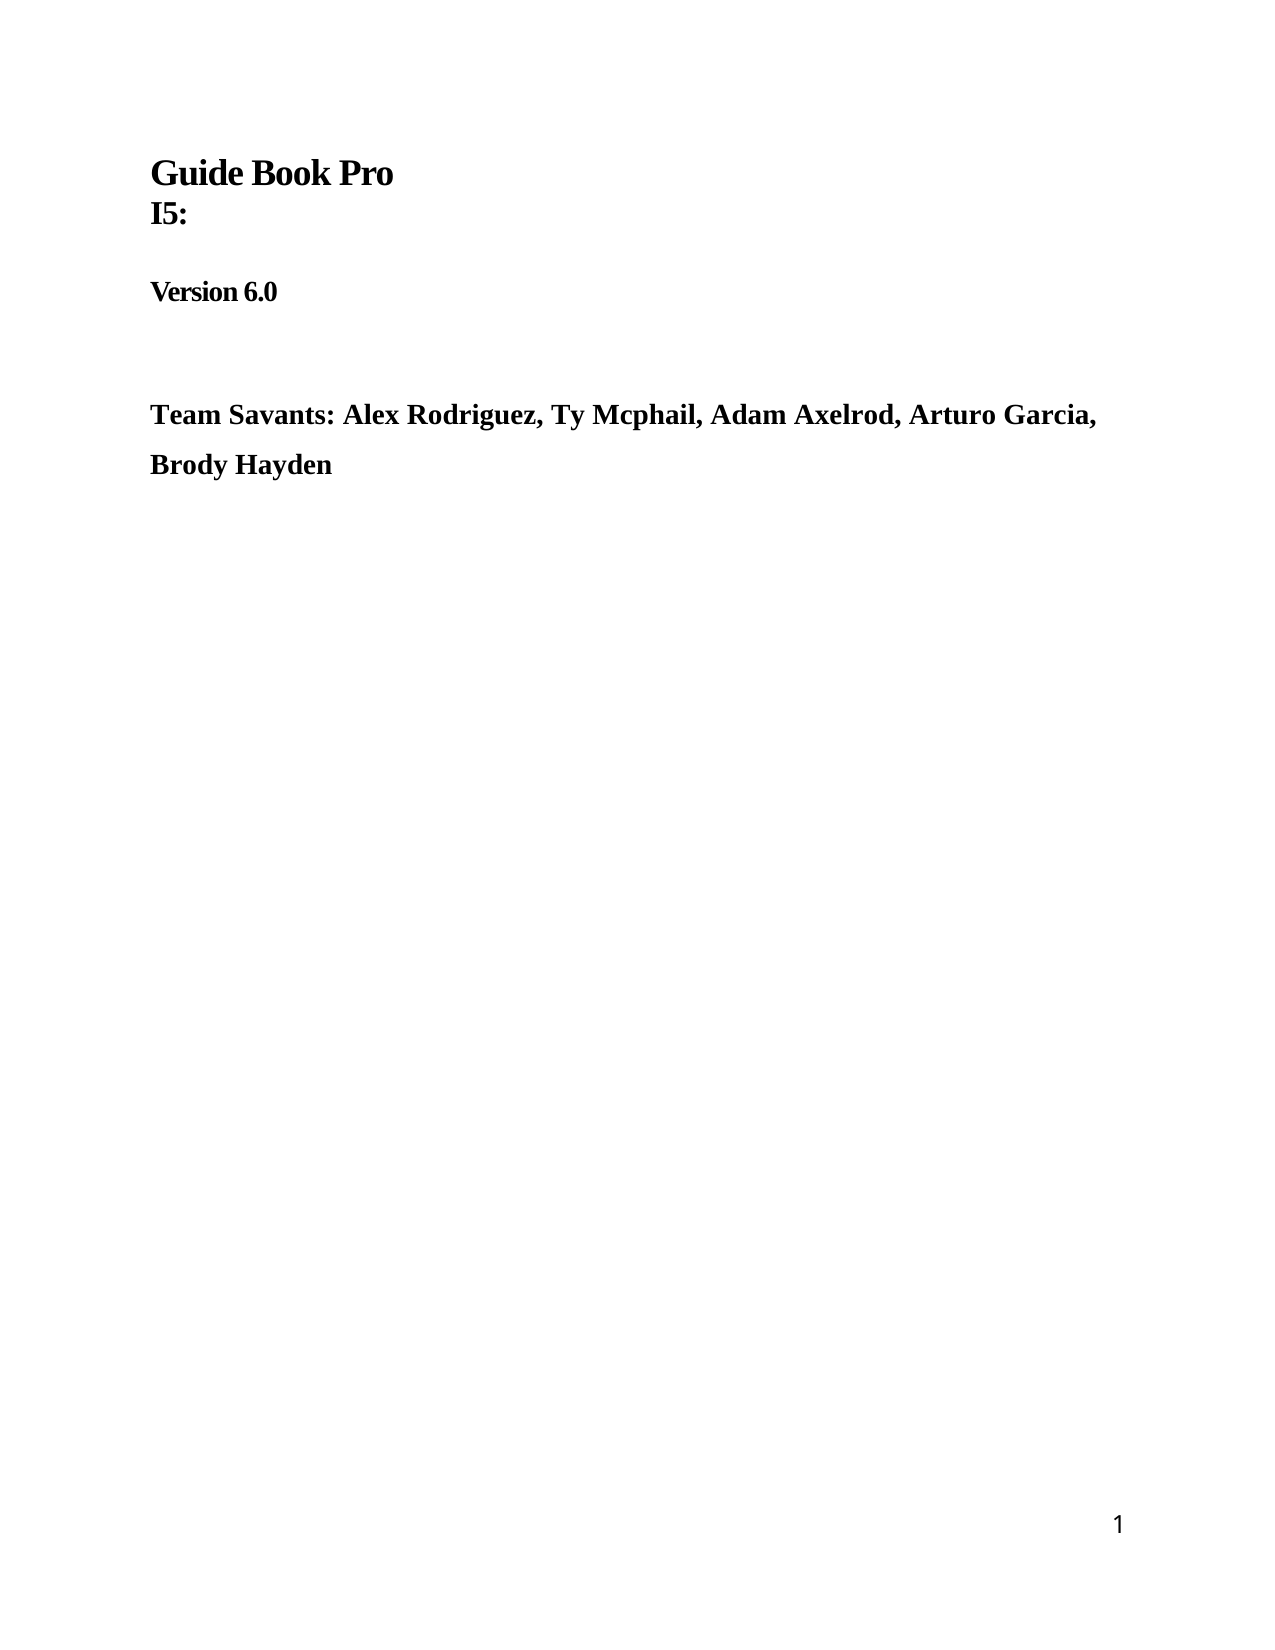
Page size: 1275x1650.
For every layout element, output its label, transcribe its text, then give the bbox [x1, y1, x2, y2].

title I5: [150, 193, 1125, 231]
title Guide Book Pro [150, 150, 1125, 193]
title Version 6.0 [150, 274, 1125, 308]
text Team Savants: Alex Rodriguez, Ty Mcphail, Adam Axelrod, Arturo Garcia, Brody Hayden [150, 397, 1125, 481]
